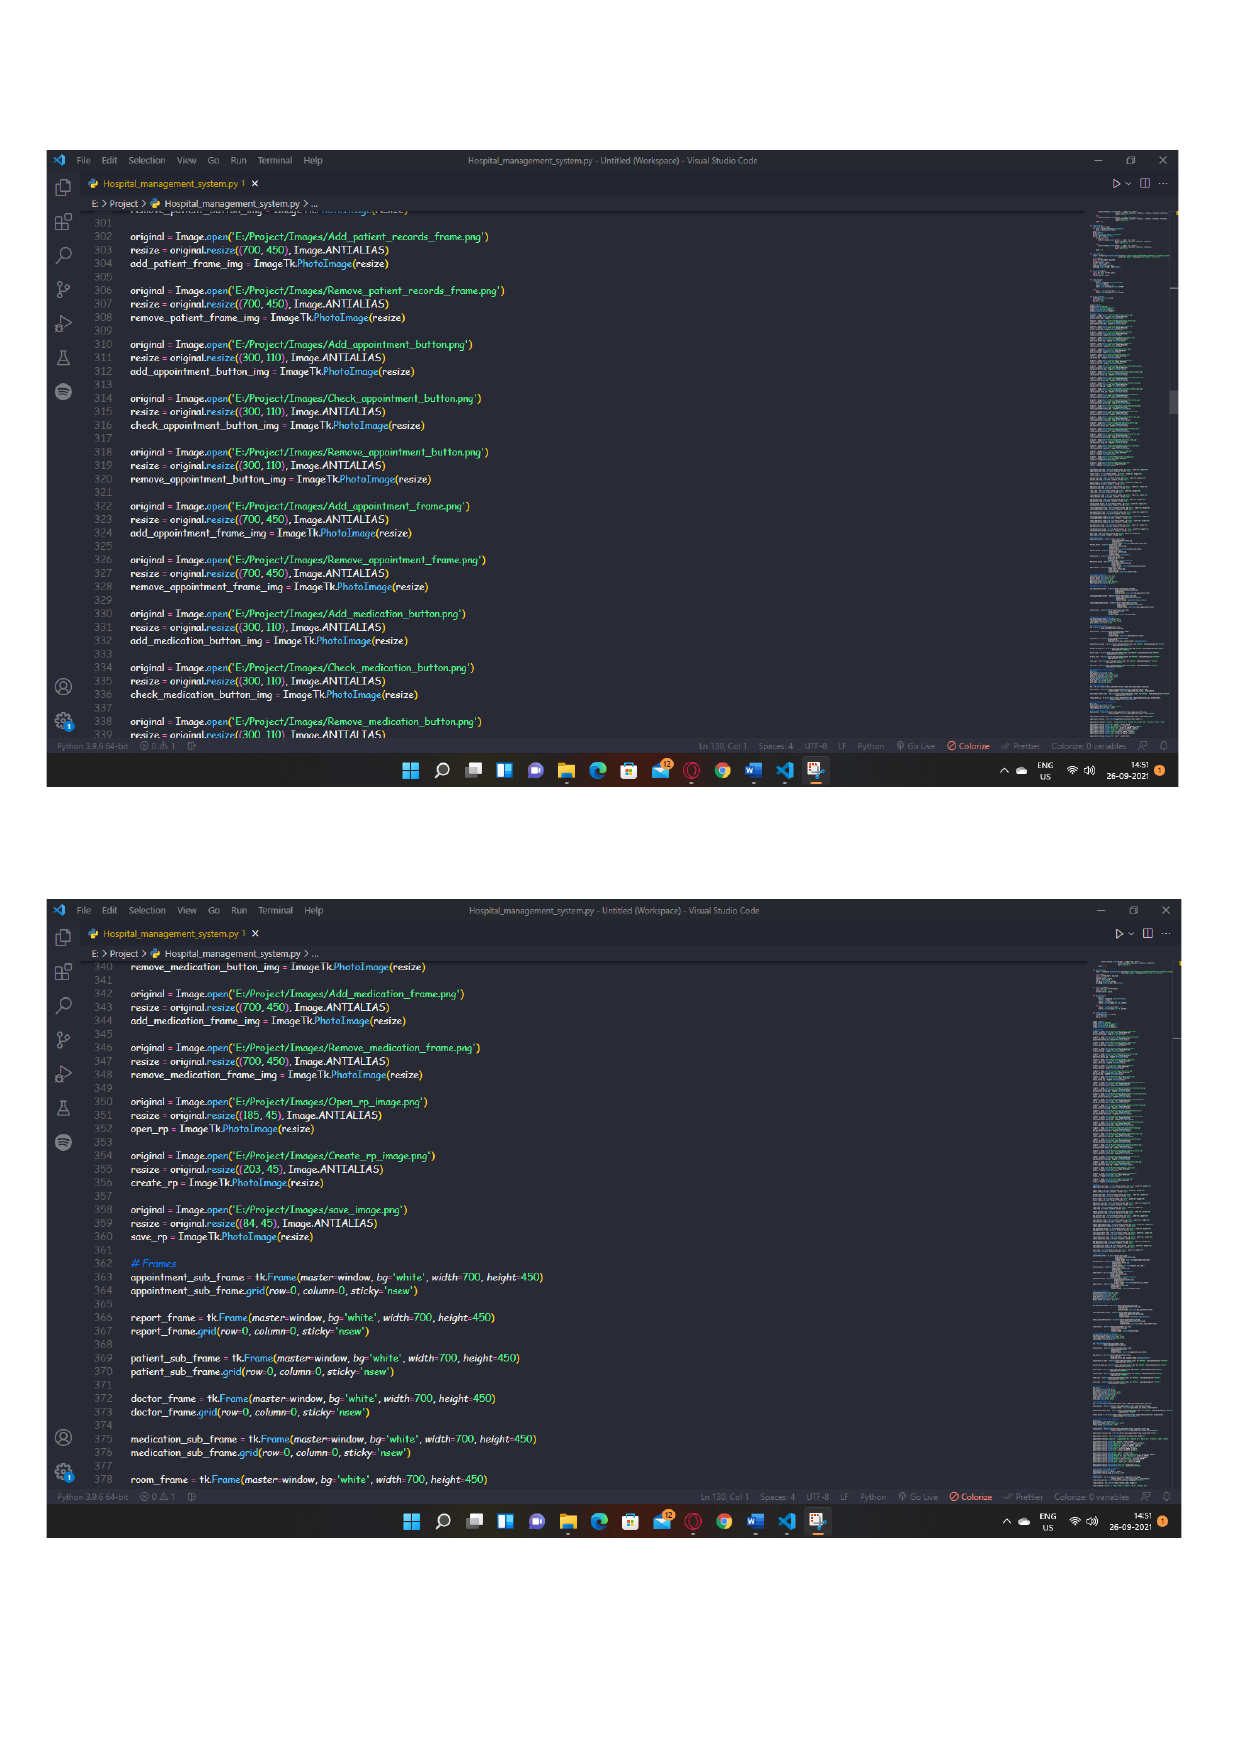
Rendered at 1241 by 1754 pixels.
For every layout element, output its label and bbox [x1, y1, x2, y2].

picture [46, 150, 1179, 787]
picture [46, 899, 1182, 1538]
